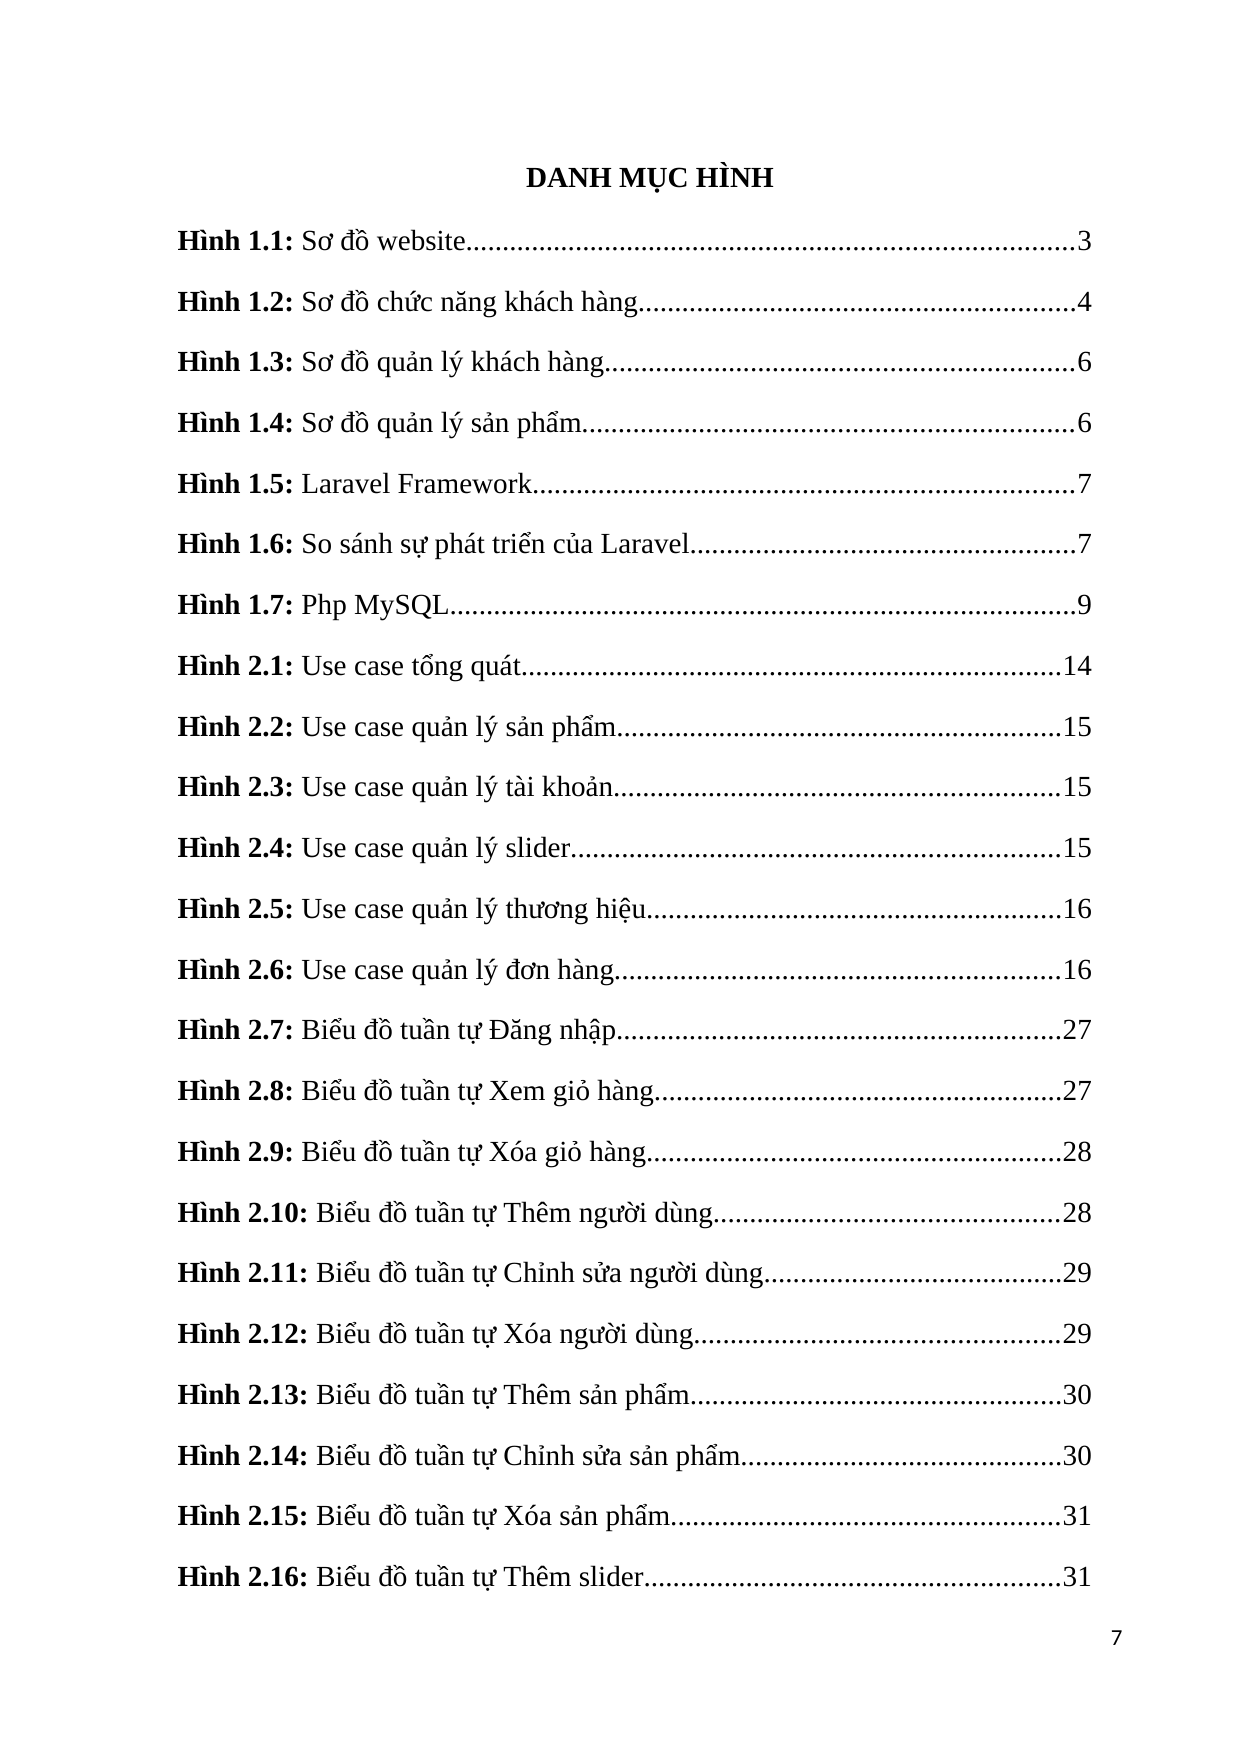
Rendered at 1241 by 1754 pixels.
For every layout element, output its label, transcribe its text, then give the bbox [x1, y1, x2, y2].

text Hình 2.5: Use case quản lý thương hiệu 16 [177, 891, 1122, 924]
text Hình 2.16: Biểu đồ tuần tự Thêm slider 31 [177, 1559, 1122, 1593]
text Hình 2.8: Biểu đồ tuần tự Xem giỏ hàng 27 [177, 1073, 1122, 1107]
text Hình 2.14: Biểu đồ tuần tự Chỉnh sửa sản phẩm 30 [177, 1438, 1122, 1471]
text Hình 1.6: So sánh sự phát triển của Laravel 7 [177, 527, 1122, 560]
text Hình 2.7: Biểu đồ tuần tự Đăng nhập 27 [177, 1012, 1122, 1046]
text Hình 1.3: Sơ đồ quản lý khách hàng 6 [177, 344, 1122, 378]
text Hình 2.6: Use case quản lý đơn hàng 16 [177, 952, 1122, 985]
text Hình 2.15: Biểu đồ tuần tự Xóa sản phẩm 31 [177, 1498, 1122, 1532]
text Hình 2.12: Biểu đồ tuần tự Xóa người dùng 29 [177, 1316, 1122, 1350]
text Hình 2.10: Biểu đồ tuần tự Thêm người dùng 28 [177, 1195, 1122, 1228]
text Hình 1.4: Sơ đồ quản lý sản phẩm 6 [177, 405, 1122, 439]
text Hình 1.2: Sơ đồ chức năng khách hàng 4 [177, 284, 1122, 317]
text Hình 2.2: Use case quản lý sản phẩm 15 [177, 709, 1122, 742]
text Hình 2.13: Biểu đồ tuần tự Thêm sản phẩm 30 [177, 1377, 1122, 1410]
text DANH MỤC HÌNH [177, 160, 1122, 194]
text Hình 1.7: Php MySQL 9 [177, 587, 1122, 621]
text Hình 2.4: Use case quản lý slider 15 [177, 830, 1122, 864]
text Hình 1.5: Laravel Framework 7 [177, 466, 1122, 499]
text Hình 2.9: Biểu đồ tuần tự Xóa giỏ hàng 28 [177, 1134, 1122, 1167]
text Hình 2.1: Use case tổng quát 14 [177, 648, 1122, 682]
text Hình 2.3: Use case quản lý tài khoản 15 [177, 769, 1122, 803]
text Hình 2.11: Biểu đồ tuần tự Chỉnh sửa người dùng 29 [177, 1255, 1122, 1289]
text Hình 1.1: Sơ đồ website 3 [177, 223, 1122, 257]
